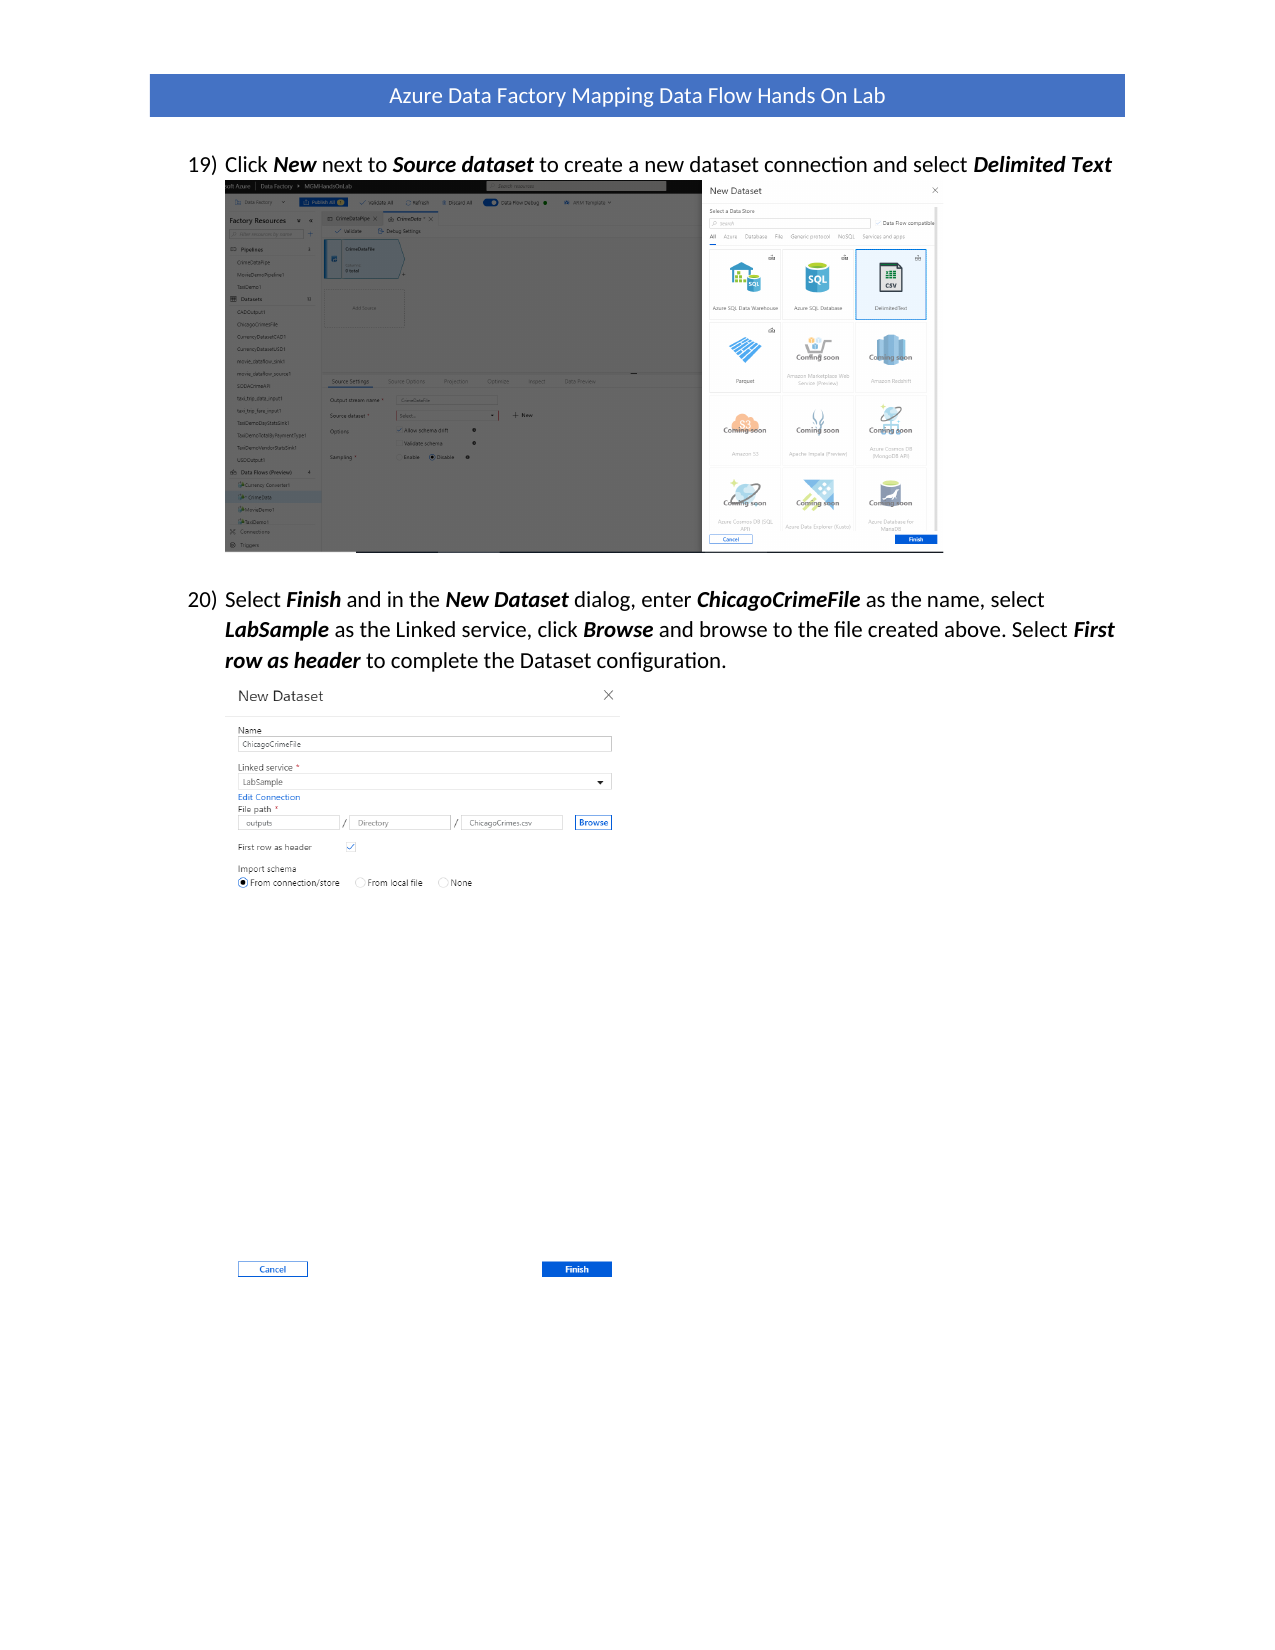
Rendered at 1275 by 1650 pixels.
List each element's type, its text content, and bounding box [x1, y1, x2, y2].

picture [225, 676, 620, 1286]
picture [225, 180, 944, 553]
list Click New next to Source dataset to create a new dataset connection and select Delimited Text [187, 150, 1125, 178]
list Select Finish and in the New Dataset dialog, enter ChicagoCrimeFile as the name, select LabSample as the Linked service, click Browse and browse to the file created above. Select First row as header to complete the Dataset configuration. [187, 585, 1125, 674]
